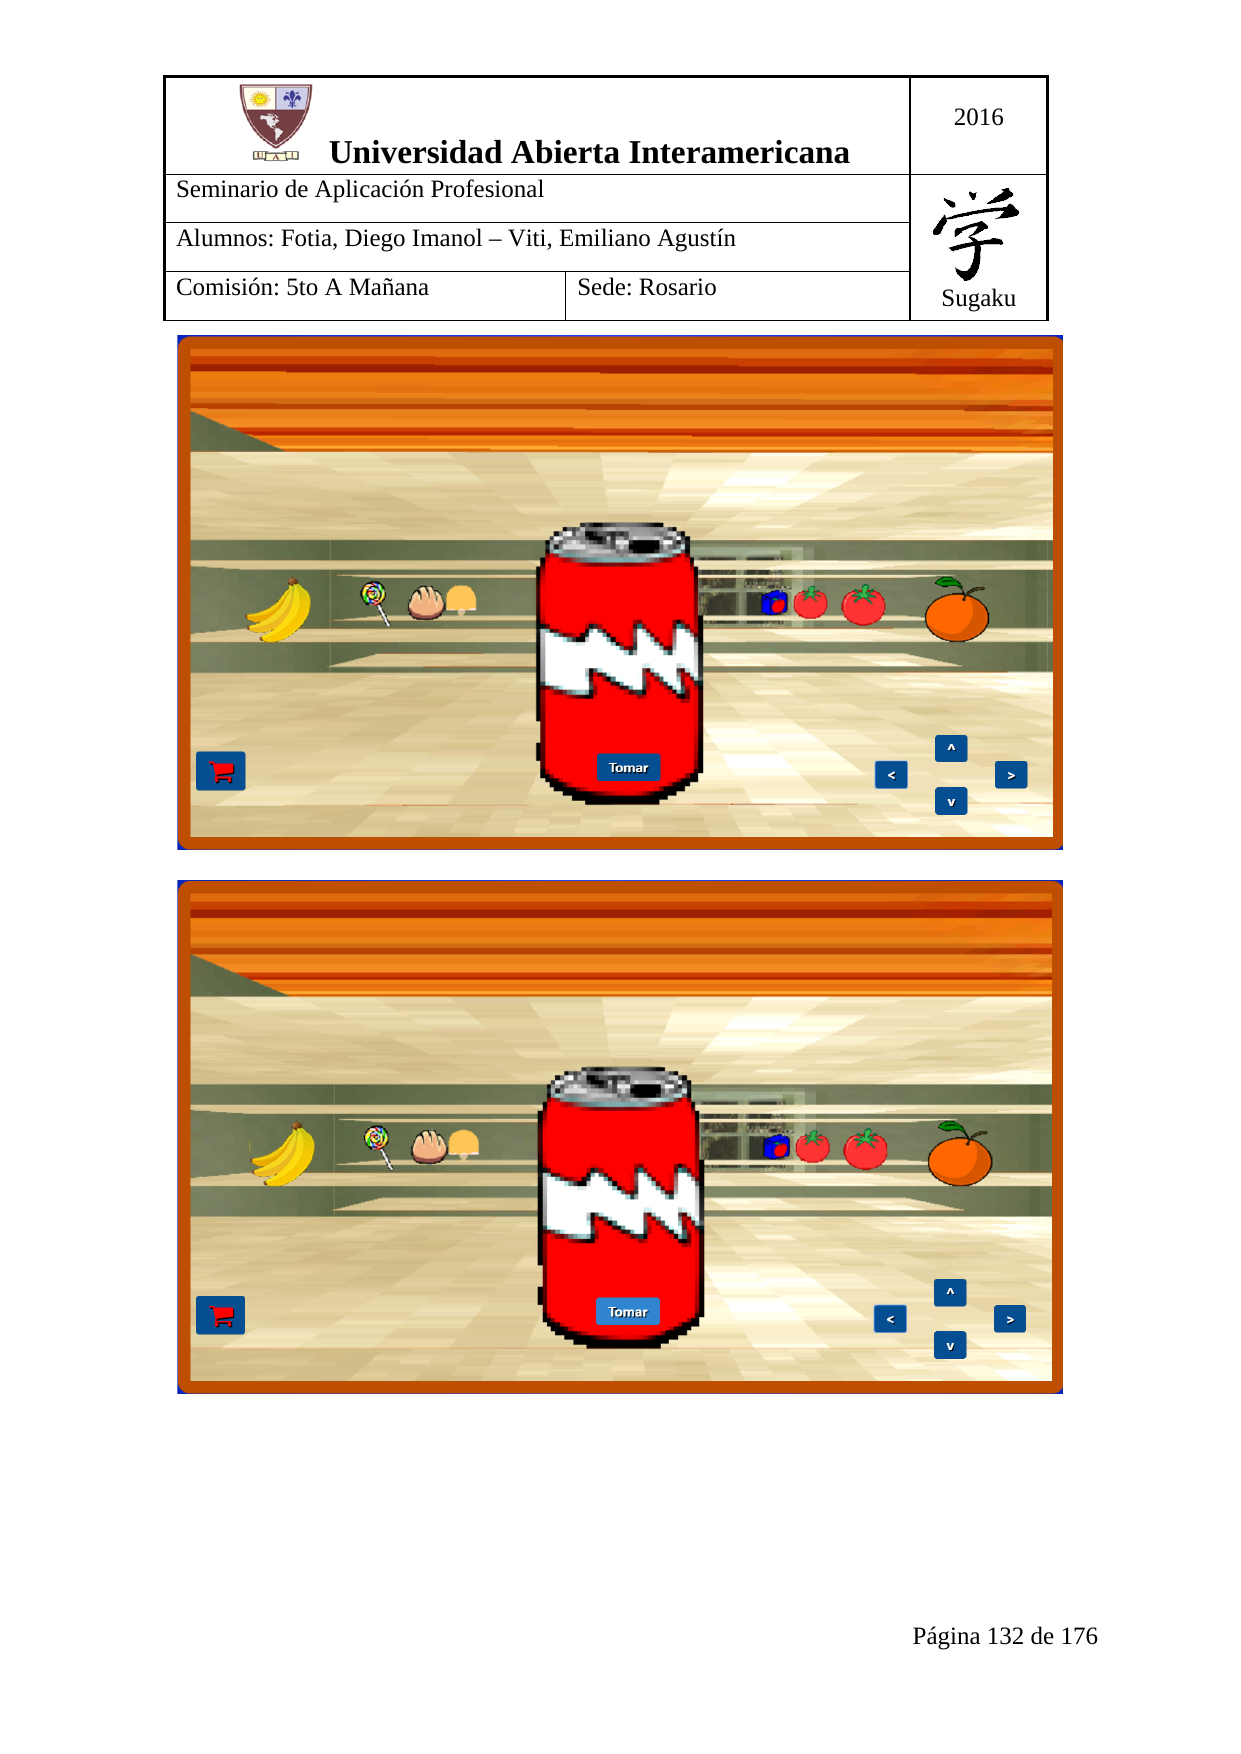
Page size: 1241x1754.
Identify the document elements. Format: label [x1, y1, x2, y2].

picture [177, 880, 1063, 1394]
picture [177, 335, 1063, 850]
picture [223, 78, 329, 164]
picture [927, 181, 1030, 284]
